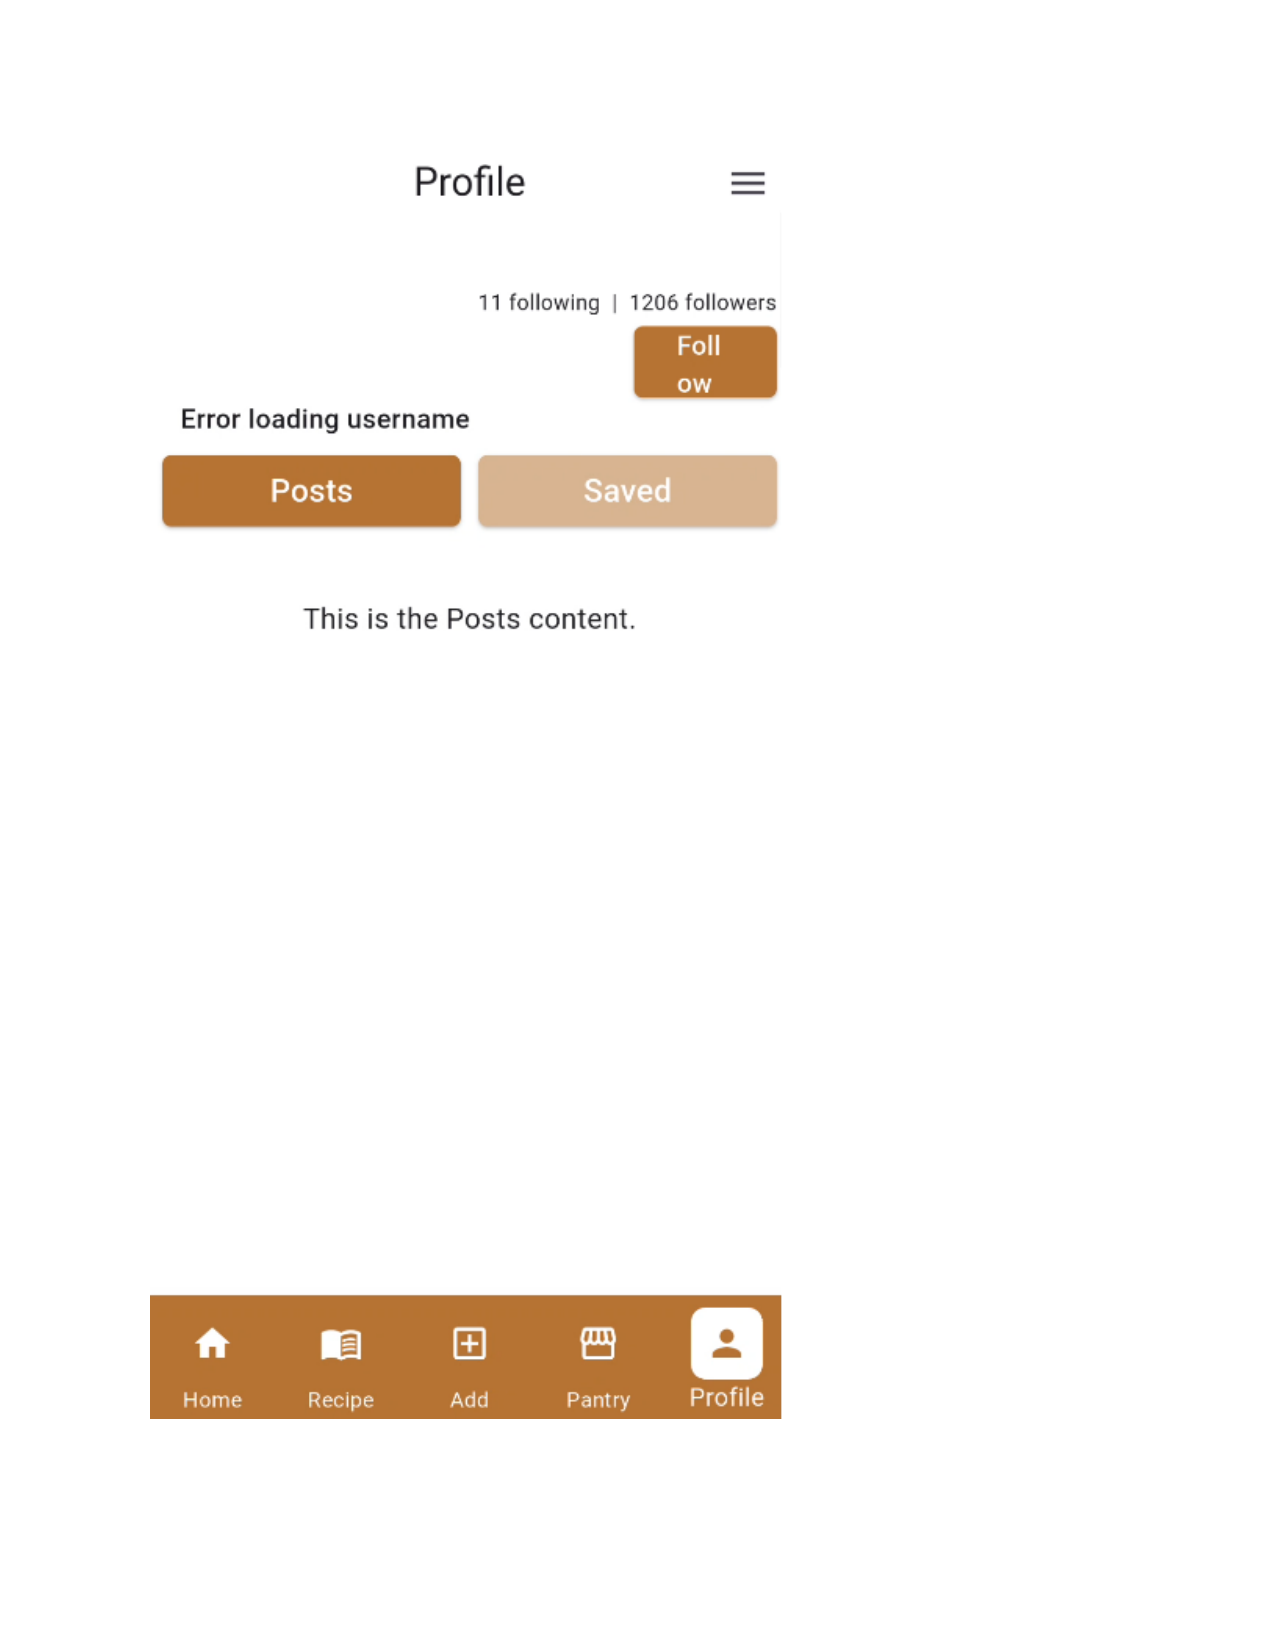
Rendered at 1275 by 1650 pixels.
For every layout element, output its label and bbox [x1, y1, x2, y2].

picture [150, 150, 782, 1419]
